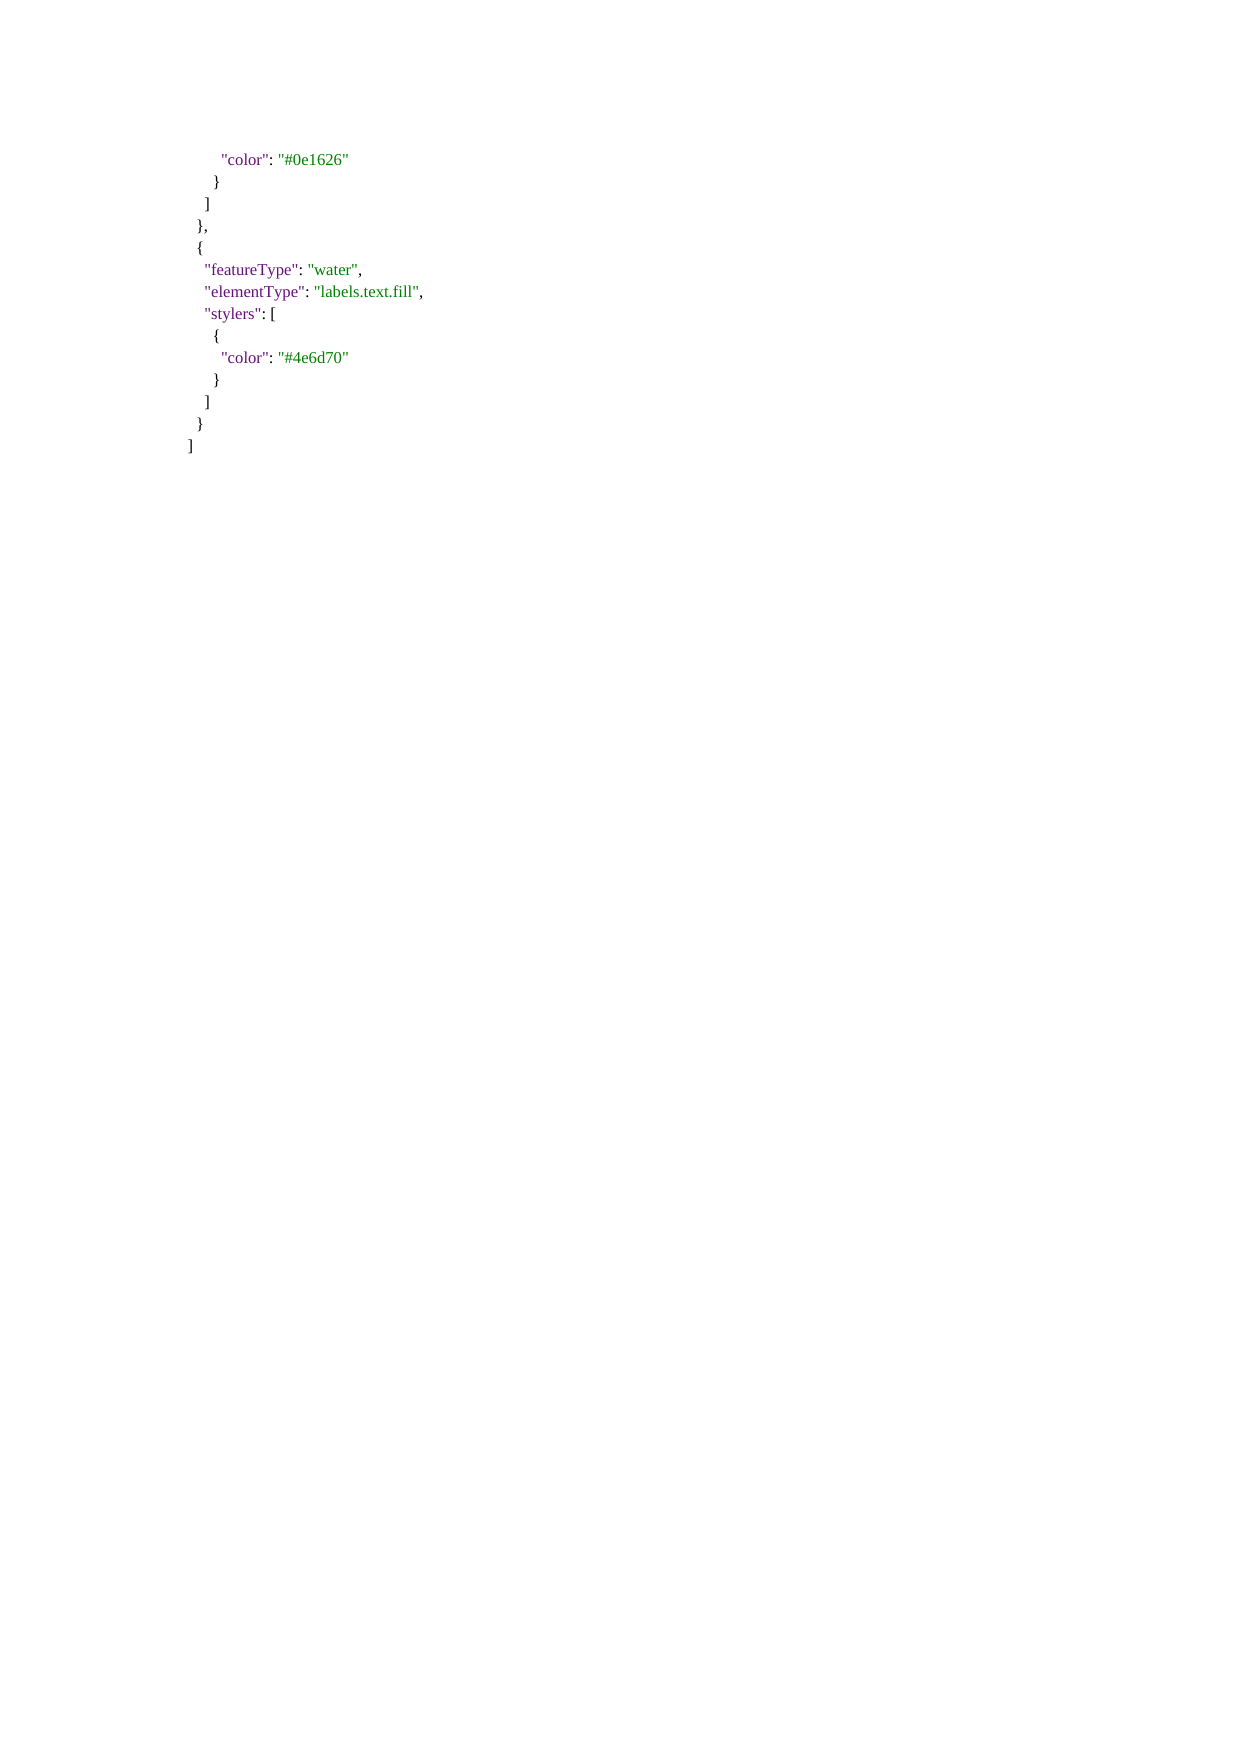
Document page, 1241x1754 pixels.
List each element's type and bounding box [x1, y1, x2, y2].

text [187, 150, 1053, 455]
